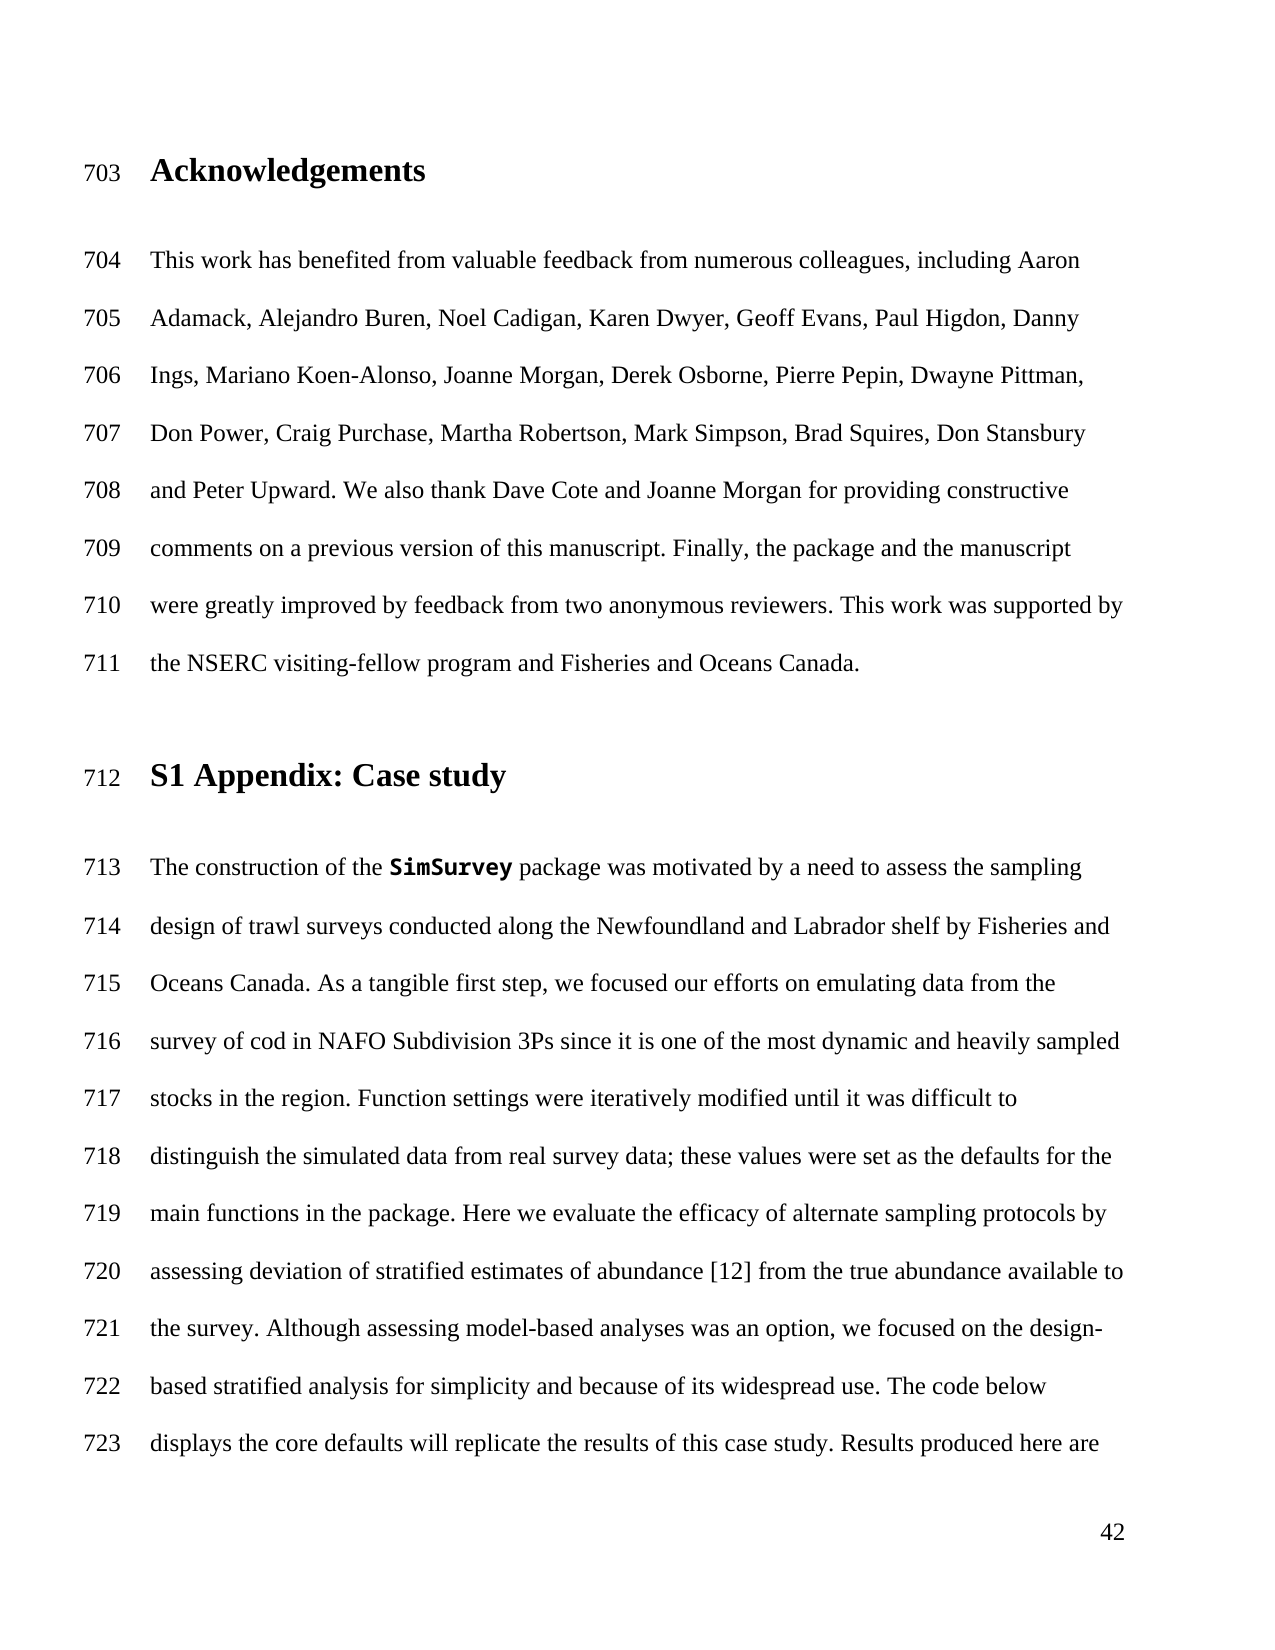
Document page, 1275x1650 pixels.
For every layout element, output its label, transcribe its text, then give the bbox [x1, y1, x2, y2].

text This work has benefited from valuable feedback from numerous colleagues, including Aaron Adamack, Alejandro Buren, Noel Cadigan, Karen Dwyer, Geoff Evans, Paul Higdon, Danny Ings, Mariano Koen-Alonso, Joanne Morgan, Derek Osborne, Pierre Pepin, Dwayne Pittman, Don Power, Craig Purchase, Martha Robertson, Mark Simpson, Brad Squires, Don Stansbury and Peter Upward. We also thank Dave Cote and Joanne Morgan for providing constructive comments on a previous version of this manuscript. Finally, the package and the manuscript were greatly improved by feedback from two anonymous reviewers. This work was supported by the NSERC visiting-fellow program and Fisheries and Oceans Canada. [150, 245, 1125, 677]
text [150, 851, 1125, 1457]
subtitle S1 Appendix: Case study [150, 755, 1125, 794]
subtitle Acknowledgements [150, 150, 1125, 188]
